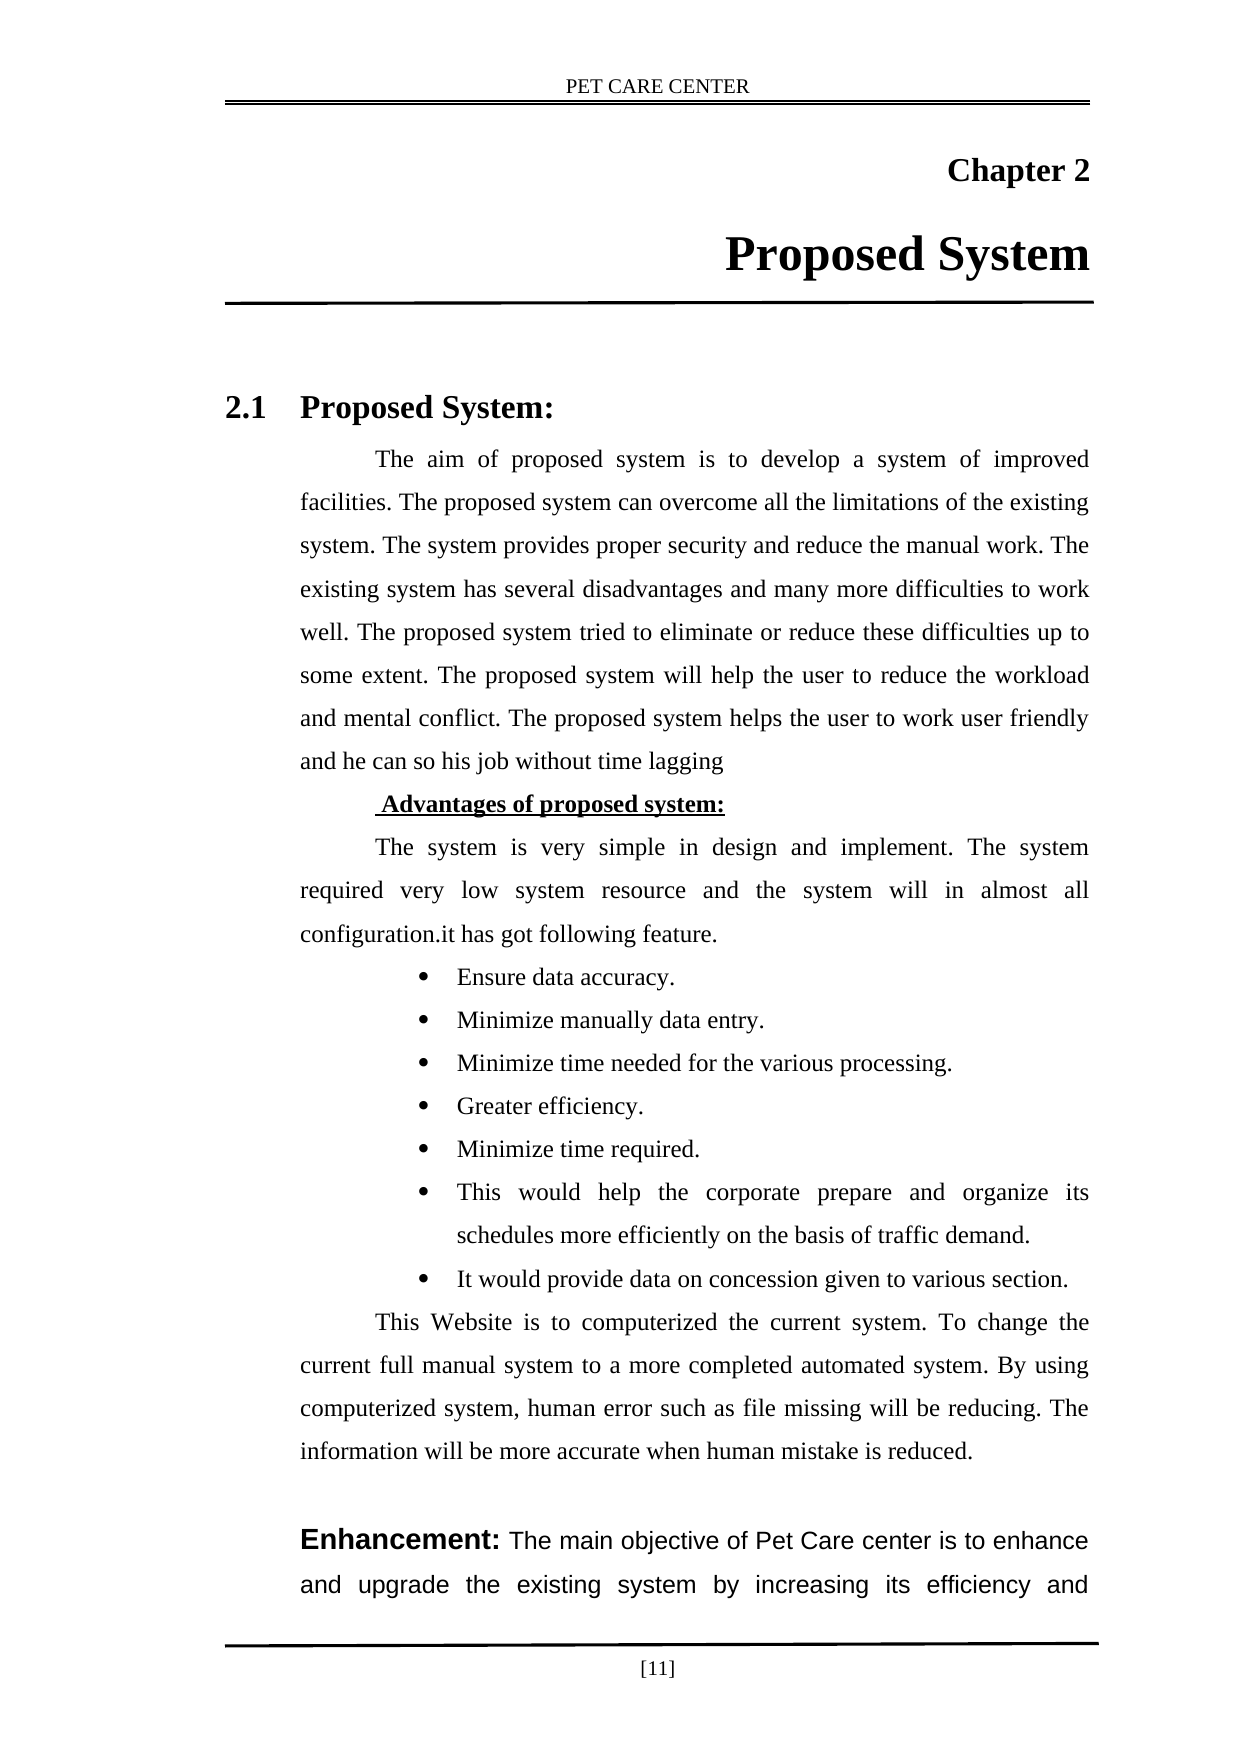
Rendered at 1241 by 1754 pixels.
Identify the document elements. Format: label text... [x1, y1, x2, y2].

list The aim of proposed system is to develop a system of improved facilities. The proposed system can overcome all the limitations of the existing system. The system provides proper security and reduce the manual work. The existing system has several disadvantages and many more difficulties to work well. The proposed system tried to eliminate or reduce these difficulties up to some extent. The proposed system will help the user to reduce the workload and mental conflict. The proposed system helps the user to work user friendly and he can so his job without time lagging [300, 444, 1090, 775]
list It would provide data on concession given to various section. [419, 1264, 1090, 1292]
list Minimize time required. [419, 1134, 1090, 1163]
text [300, 1522, 1090, 1598]
list This Website is to computerized the current system. To change the current full manual system to a more completed automated system. By using computerized system, human error such as file missing will be reducing. The information will be more accurate when human mistake is reduced. [300, 1307, 1090, 1465]
list Advantages of proposed system: [300, 789, 1090, 818]
text Proposed System [225, 224, 1090, 282]
list This would help the corporate prepare and organize its schedules more efficiently on the basis of traffic demand. [419, 1177, 1090, 1249]
list Greater efficiency. [419, 1091, 1090, 1120]
list Proposed System: [225, 387, 1090, 425]
list Minimize manually data entry. [419, 1005, 1090, 1034]
list The system is very simple in design and implement. The system required very low system resource and the system will in almost all configuration.it has got following feature. [300, 832, 1090, 947]
list Minimize time needed for the various processing. [419, 1048, 1090, 1077]
text Chapter 2 [225, 150, 1090, 188]
list Ensure data accuracy. [419, 962, 1090, 991]
